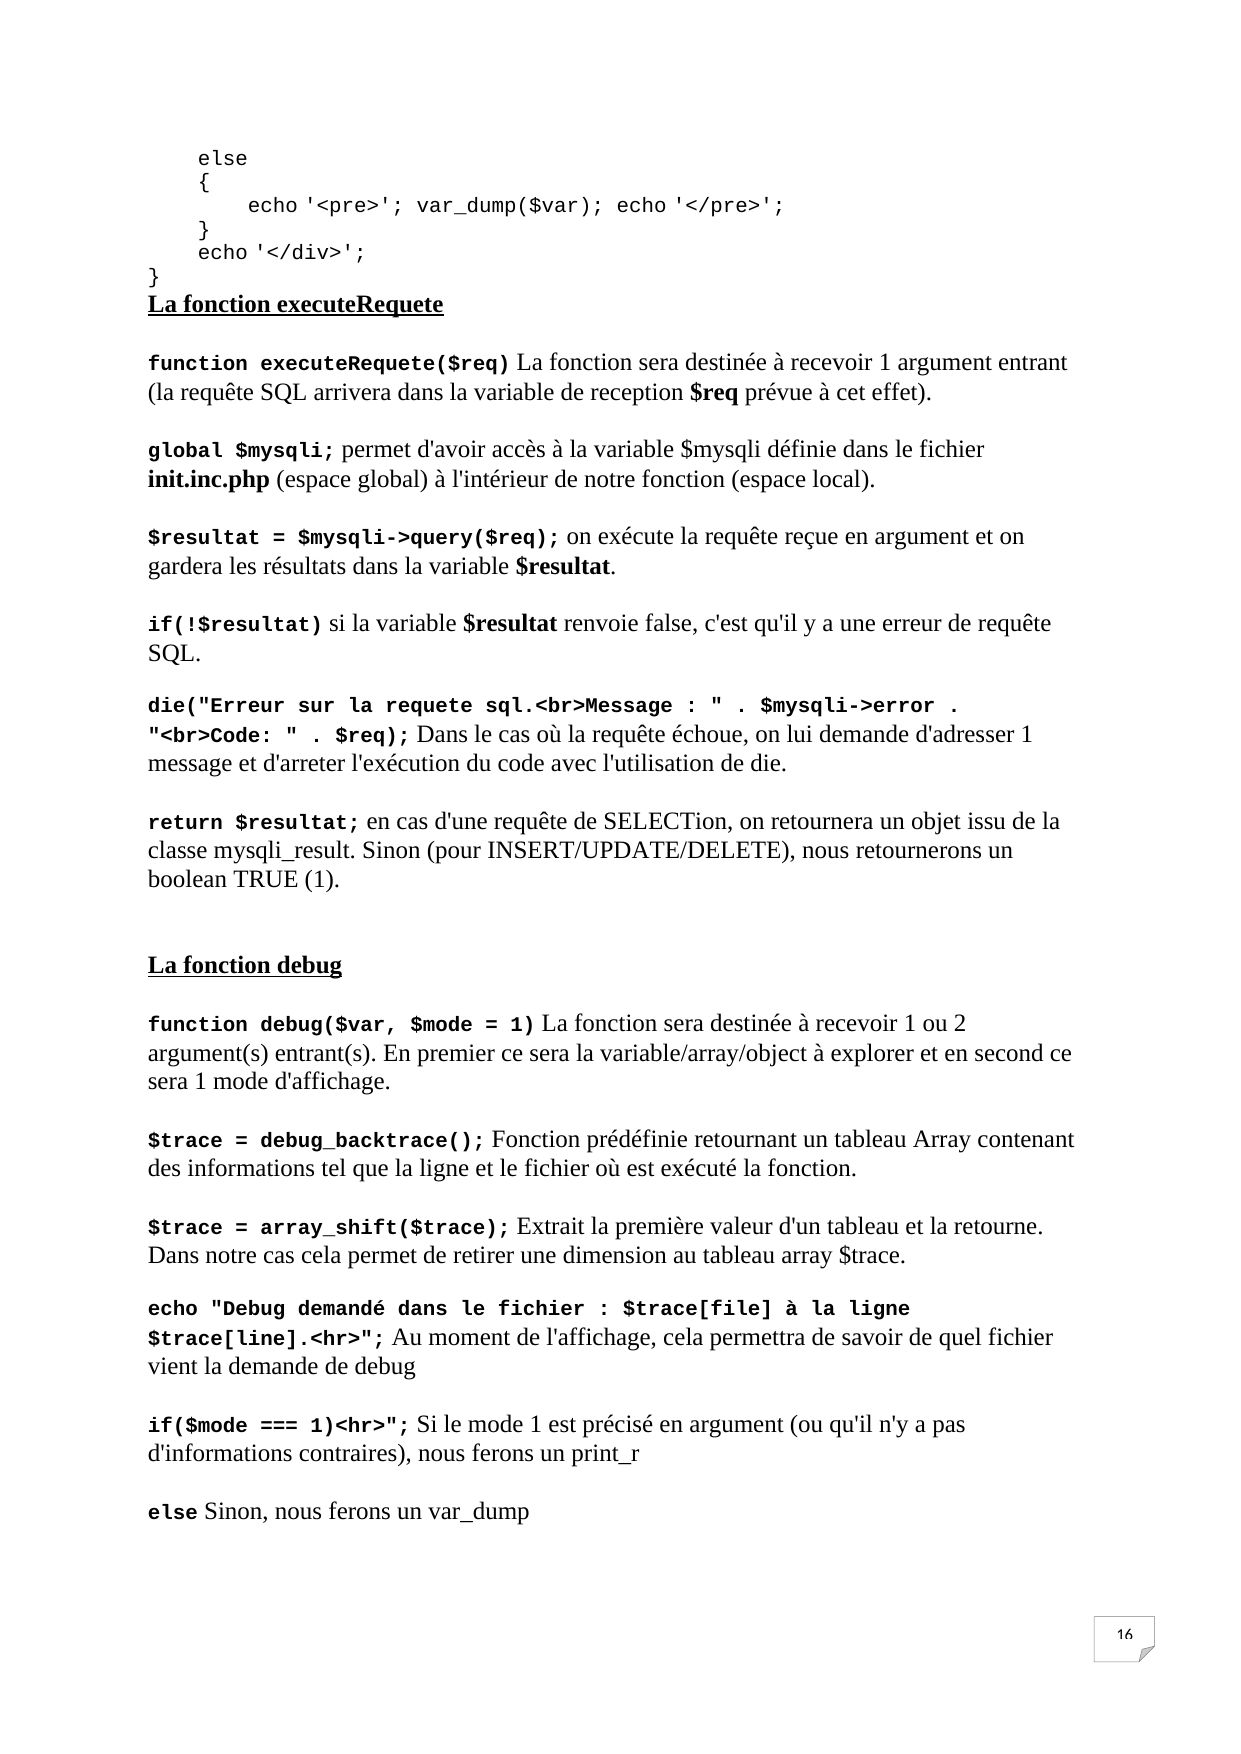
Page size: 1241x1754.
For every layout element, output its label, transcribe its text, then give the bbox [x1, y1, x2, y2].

text La fonction executeRequete function executeRequete($req) La fonction sera destinée à recevoir 1 argument entrant (la requête SQL arrivera dans la variable de reception $req prévue à cet effet). global $mysqli; permet d'avoir accès à la variable $mysqli définie dans le fichier init.inc.php (espace global) à l'intérieur de notre fonction (espace local). $resultat = $mysqli->query($req); on exécute la requête reçue en argument et on gardera les résultats dans la variable $resultat. if(!$resultat) si la variable $resultat renvoie false, c'est qu'il y a une erreur de requête SQL. die("Erreur sur la requete sql.<br>Message : " . $mysqli->error . "<br>Code: " . $req); Dans le cas où la requête échoue, on lui demande d'adresser 1 message et d'arreter l'exécution du code avec l'utilisation de die. return $resultat; en cas d'une requête de SELECTion, on retournera un objet issu de la classe mysqli_result. Sinon (pour INSERT/UPDATE/DELETE), nous retournerons un boolean TRUE (1). La fonction debug function debug($var, $mode = 1) La fonction sera destinée à recevoir 1 ou 2 argument(s) entrant(s). En premier ce sera la variable/array/object à explorer et en second ce sera 1 mode d'affichage. $trace = debug_backtrace(); Fonction prédéfinie retournant un tableau Array contenant des informations tel que la ligne et le fichier où est exécuté la fonction. $trace = array_shift($trace); Extrait la première valeur d'un tableau et la retourne. Dans notre cas cela permet de retirer une dimension au tableau array $trace. echo "Debug demandé dans le fichier : $trace[file] à la ligne $trace[line].<hr>"; Au moment de l'affichage, cela permettra de savoir de quel fichier vient la demande de debug if($mode === 1)<hr>"; Si le mode 1 est précisé en argument (ou qu'il n'y a pas d'informations contraires), nous ferons un print_r else Sinon, nous ferons un var_dump [148, 289, 1093, 1582]
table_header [148, 148, 1093, 289]
